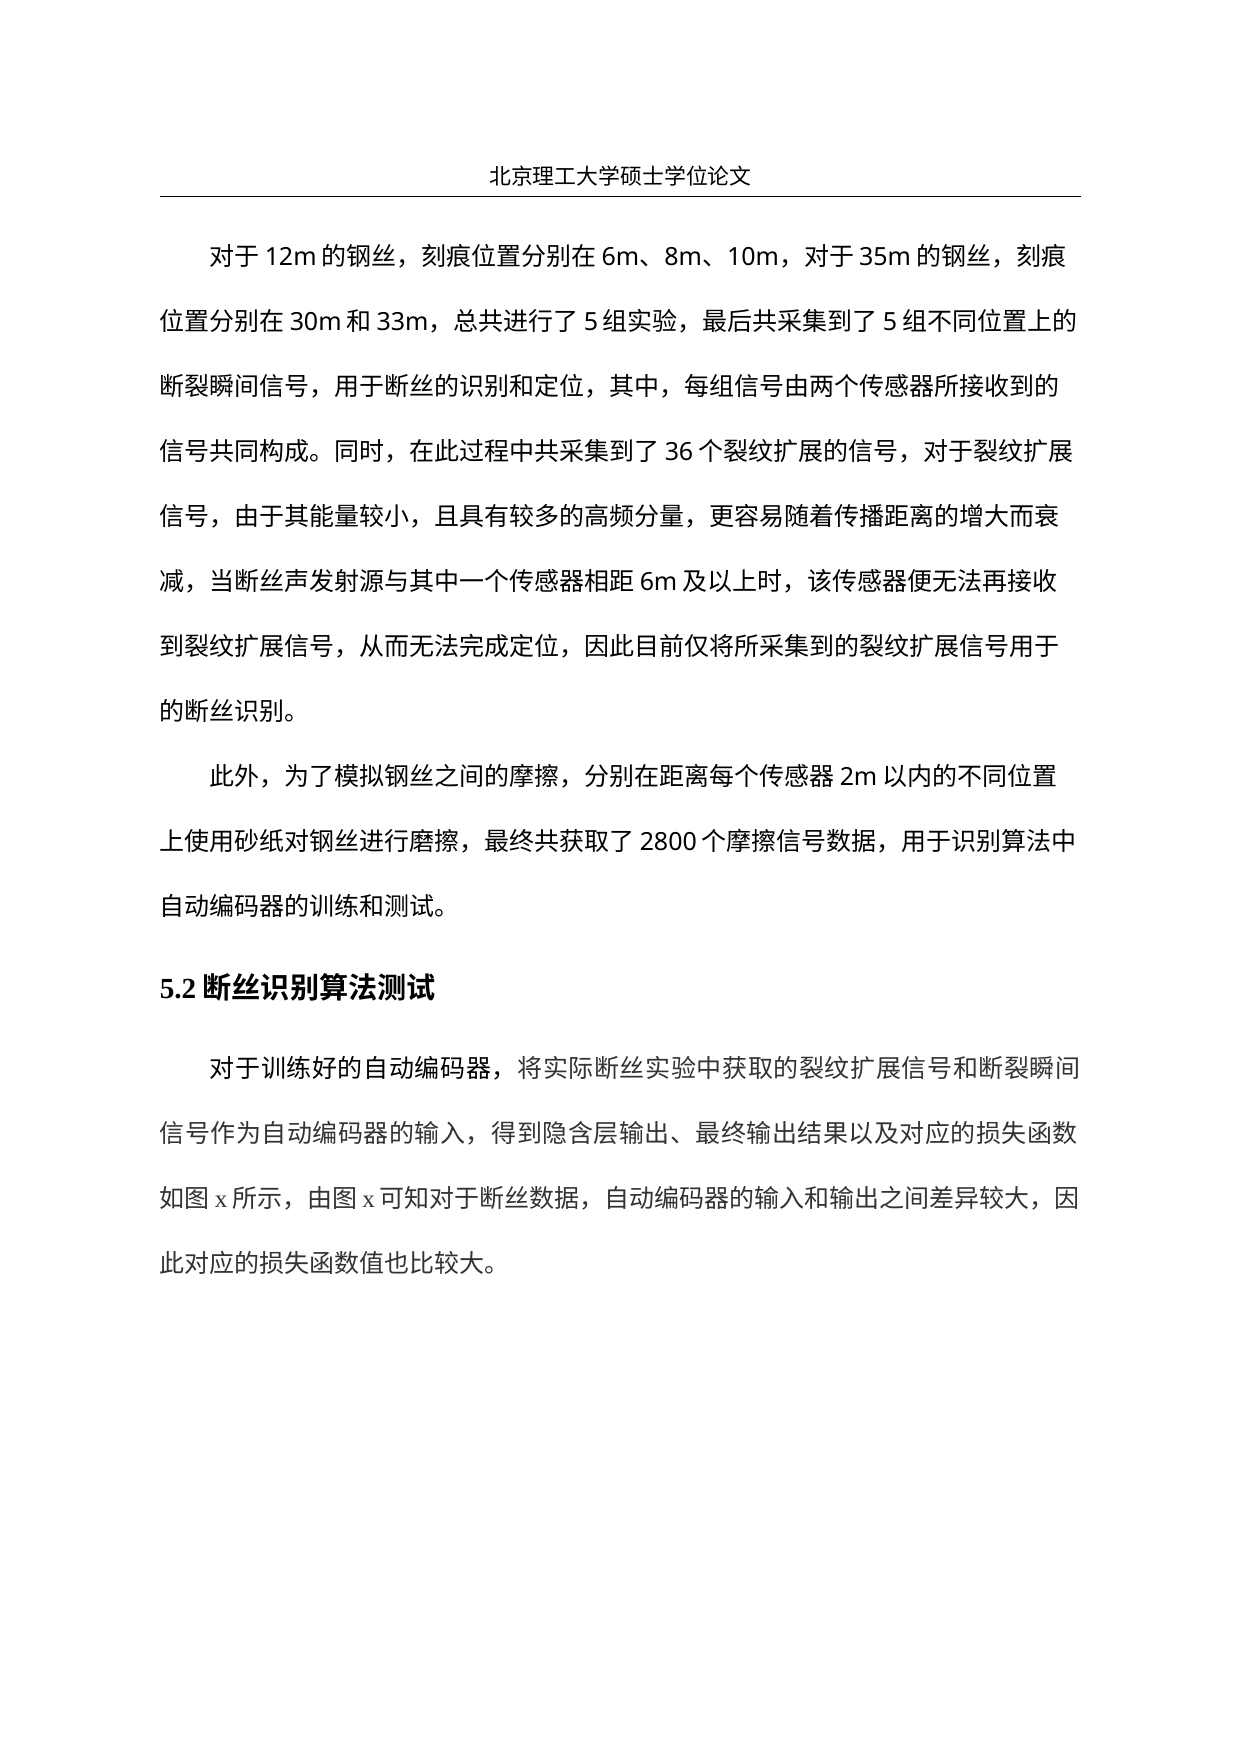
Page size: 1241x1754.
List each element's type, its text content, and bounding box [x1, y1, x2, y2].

text 此外，为了模拟钢丝之间的摩擦，分别在距离每个传感器2m以内的不同位置上使用砂纸对钢丝进行磨擦，最终共获取了2800个摩擦信号数据，用于识别算法中自动编码器的训练和测试。 [159, 742, 1081, 937]
text 5.2 断丝识别算法测试 [159, 953, 1081, 1018]
text 对于12m的钢丝，刻痕位置分别在6m、8m、10m，对于35m的钢丝，刻痕位置分别在30m和33m，总共进行了5组实验，最后共采集到了5组不同位置上的断裂瞬间信号，用于断丝的识别和定位，其中，每组信号由两个传感器所接收到的信号共同构成。同时，在此过程中共采集到了36个裂纹扩展的信号，对于裂纹扩展信号，由于其能量较小，且具有较多的高频分量，更容易随着传播距离的增大而衰减，当断丝声发射源与其中一个传感器相距6m及以上时，该传感器便无法再接收到裂纹扩展信号，从而无法完成定位，因此目前仅将所采集到的裂纹扩展信号用于的断丝识别。 [159, 222, 1081, 742]
text 对于训练好的自动编码器，将实际断丝实验中获取的裂纹扩展信号和断裂瞬间信号作为自动编码器的输入，得到隐含层输出、最终输出结果以及对应的损失函数如图x所示，由图x可知对于断丝数据，自动编码器的输入和输出之间差异较大，因此对应的损失函数值也比较大。 [159, 1034, 1081, 1294]
